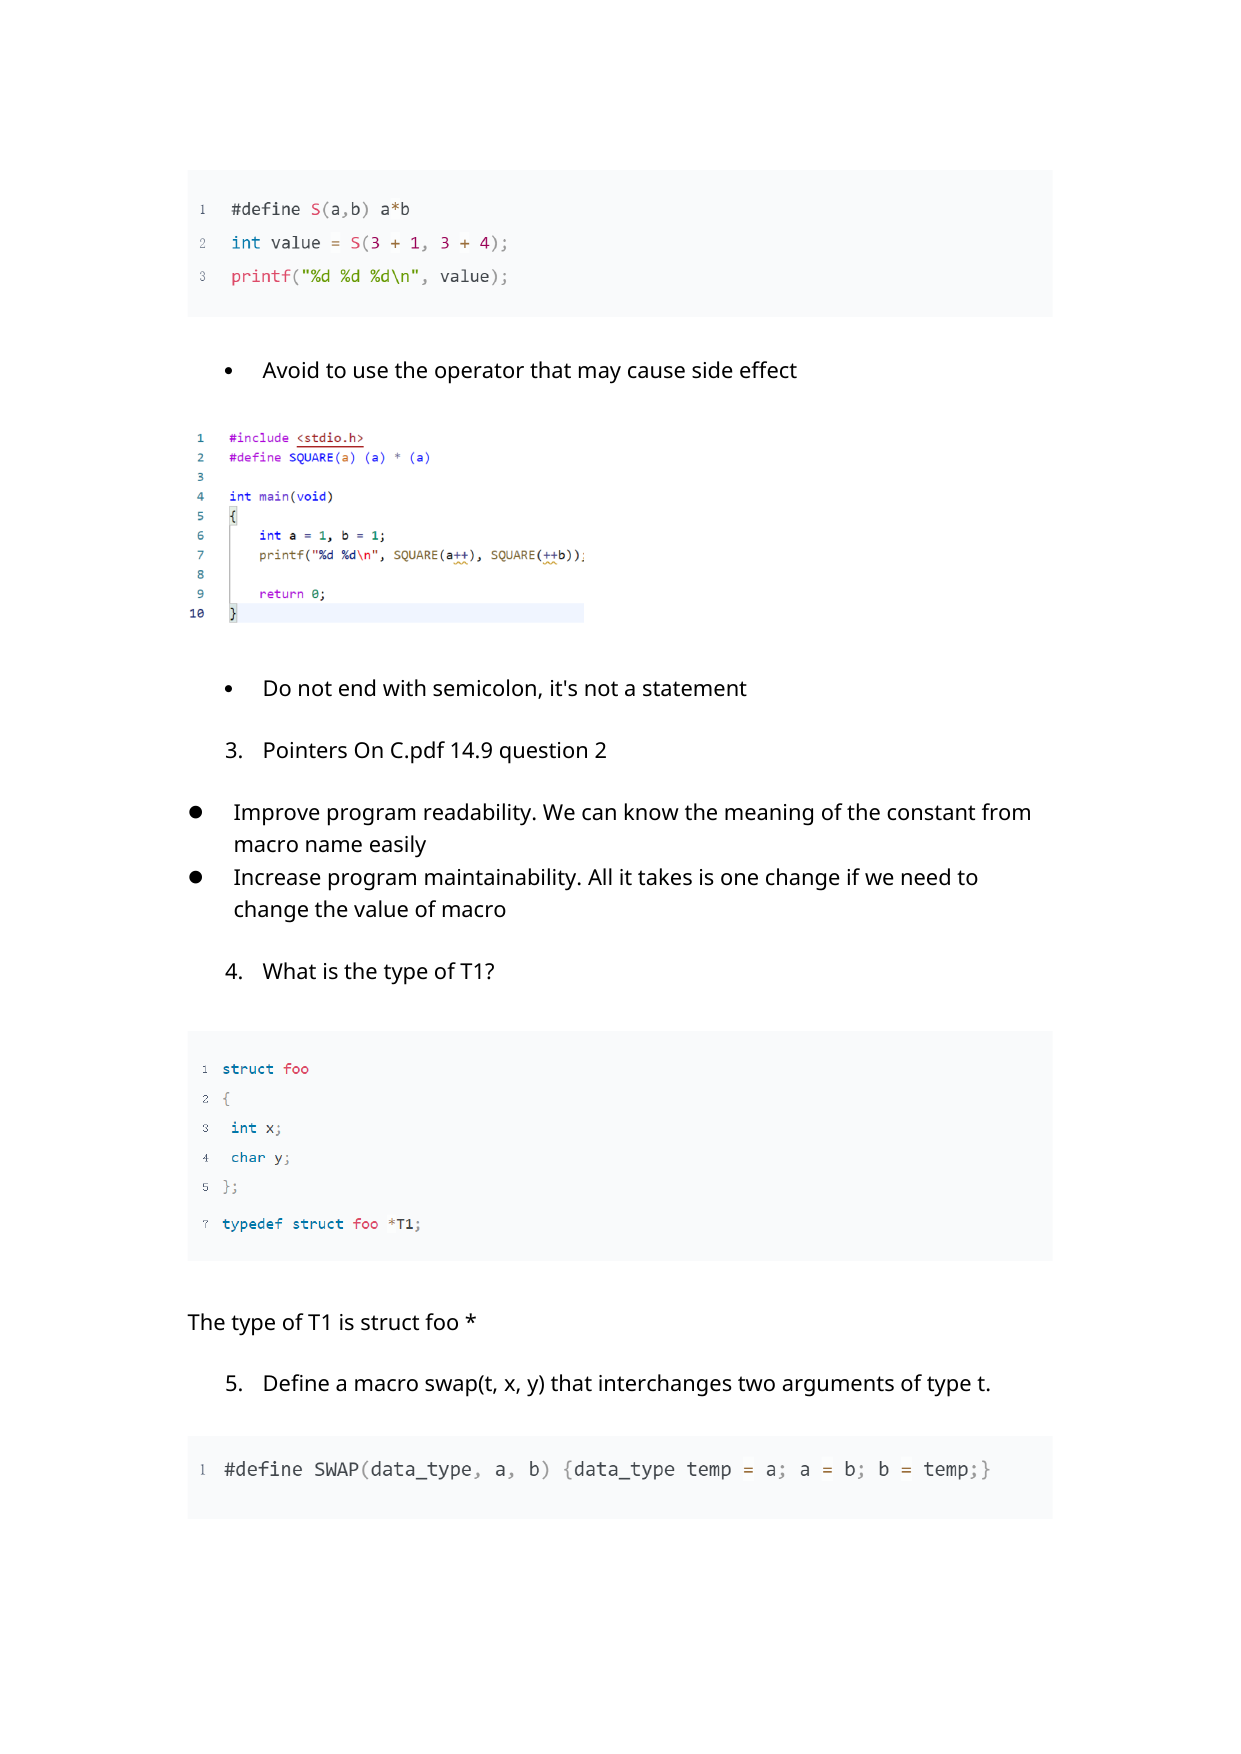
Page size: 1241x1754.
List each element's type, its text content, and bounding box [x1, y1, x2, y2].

list Pointers On C.pdf 14.9 question 2 [225, 734, 1053, 766]
list Define a macro swap(t, x, y) that interchanges two arguments of type t. [225, 1367, 1053, 1399]
picture [187, 424, 1053, 634]
list Avoid to use the operator that may cause side effect [225, 354, 1053, 386]
list Do not end with semicolon, it's not a statement [225, 672, 1053, 704]
text The type of T1 is struct foo * [187, 1305, 1053, 1338]
picture [187, 170, 1053, 317]
picture [187, 1436, 1053, 1519]
list Increase program maintainability. All it takes is one change if we need to change the value of macro [187, 860, 1053, 925]
list Improve program readability. We can know the meaning of the constant from macro name easily [187, 795, 1053, 860]
picture [187, 1031, 1053, 1261]
list What is the type of T1? [225, 954, 1053, 987]
